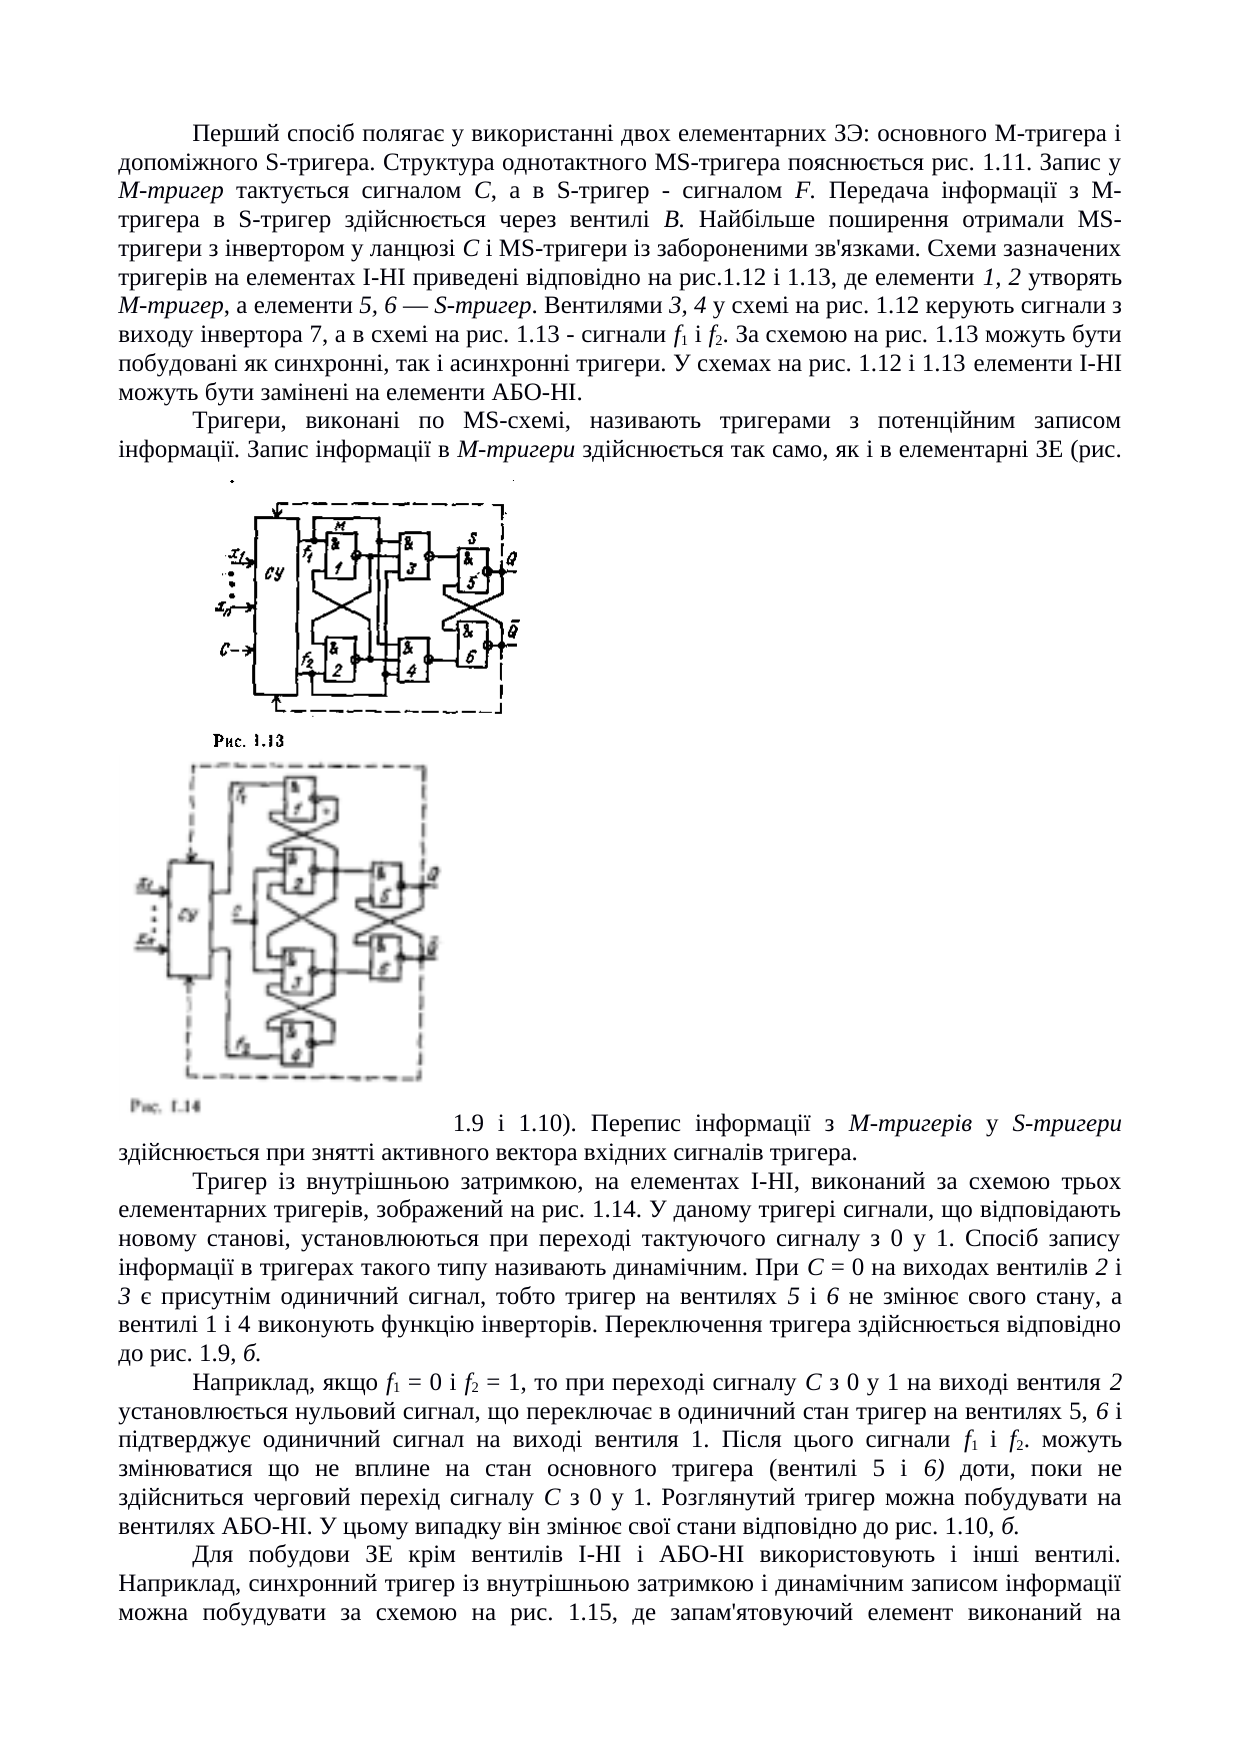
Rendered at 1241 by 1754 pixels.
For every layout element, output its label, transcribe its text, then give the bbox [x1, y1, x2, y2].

text Перший спосіб полягає у використанні двох елементарних ЗЭ: основного М-тригера і допоміжного S-тригера. Структура однотактного МS-тригера пояснюється рис. 1.11. Запис у М-тригер тактується сигналом С, а в S-тригер - сигналом F. Передача інформації з М-тригера в S-тригер здійснюється через вентилі В. Найбільше поширення отримали МS-тригери з інвертором у ланцюзі С і МS-тригери із забороненими зв'язками. Схеми зазначених тригерів на елементах І-НІ приведені відповідно на рис.1.12 і 1.13, де елементи 1, 2 утворять М-тригер, а елементи 5, 6 — S-тригер. Вентилями 3, 4 у схемі на рис. 1.12 керують сигнали з виходу інвертора 7, а в схемі на рис. 1.13 - сигнали f1 і f2. За схемою на рис. 1.13 можуть бути побудовані як синхронні, так і асинхронні тригери. У схемах на рис. 1.12 і 1.13 елементи І-НІ можуть бути замінені на елементи АБО-НІ. [118, 118, 1122, 406]
text Наприклад, якщо f1 = 0 і f2 = 1, то при переході сигналу С з 0 у 1 на виході вентиля 2 установлюється нульовий сигнал, що переключає в одиничний стан тригер на вентилях 5, 6 і підтверджує одиничний сигнал на виході вентиля 1. Після цього сигнали f1 і f2. можуть змінюватися що не вплине на стан основного тригера (вентилі 5 і 6) доти, поки не здійсниться черговий перехід сигналу С з 0 у 1. Розглянутий тригер можна побудувати на вентилях АБО-НІ. У цьому випадку він змінює свої стани відповідно до рис. 1.10, б. [118, 1367, 1122, 1539]
text Тригери, виконані по МS-схемі, називають тригерами з потенційним записом інформації. Запис інформації в М-тригери здійснюється так само, як і в елементарні ЗЕ (рис. 1.9 і 1.10). Перепис інформації з М-тригерів у S-тригери здійснюється при знятті активного вектора вхідних сигналів тригера. [118, 406, 1122, 1166]
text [118, 1539, 1122, 1626]
text Тригер із внутрішньою затримкою, на елементах І-НІ, виконаний за схемою трьох елементарних тригерів, зображений на рис. 1.14. У даному тригері сигнали, що відповідають новому станові, установлюються при переході тактуючого сигналу з 0 у 1. Спосіб запису інформації в тригерах такого типу називають динамічним. При С = 0 на виходах вентилів 2 і 3 є присутнім одиничний сигнал, тобто тригер на вентилях 5 і 6 не змінює свого стану, а вентилі 1 і 4 виконують функцію інверторів. Переключення тригера здійснюється відповідно до рис. 1.9, б. [118, 1166, 1122, 1367]
